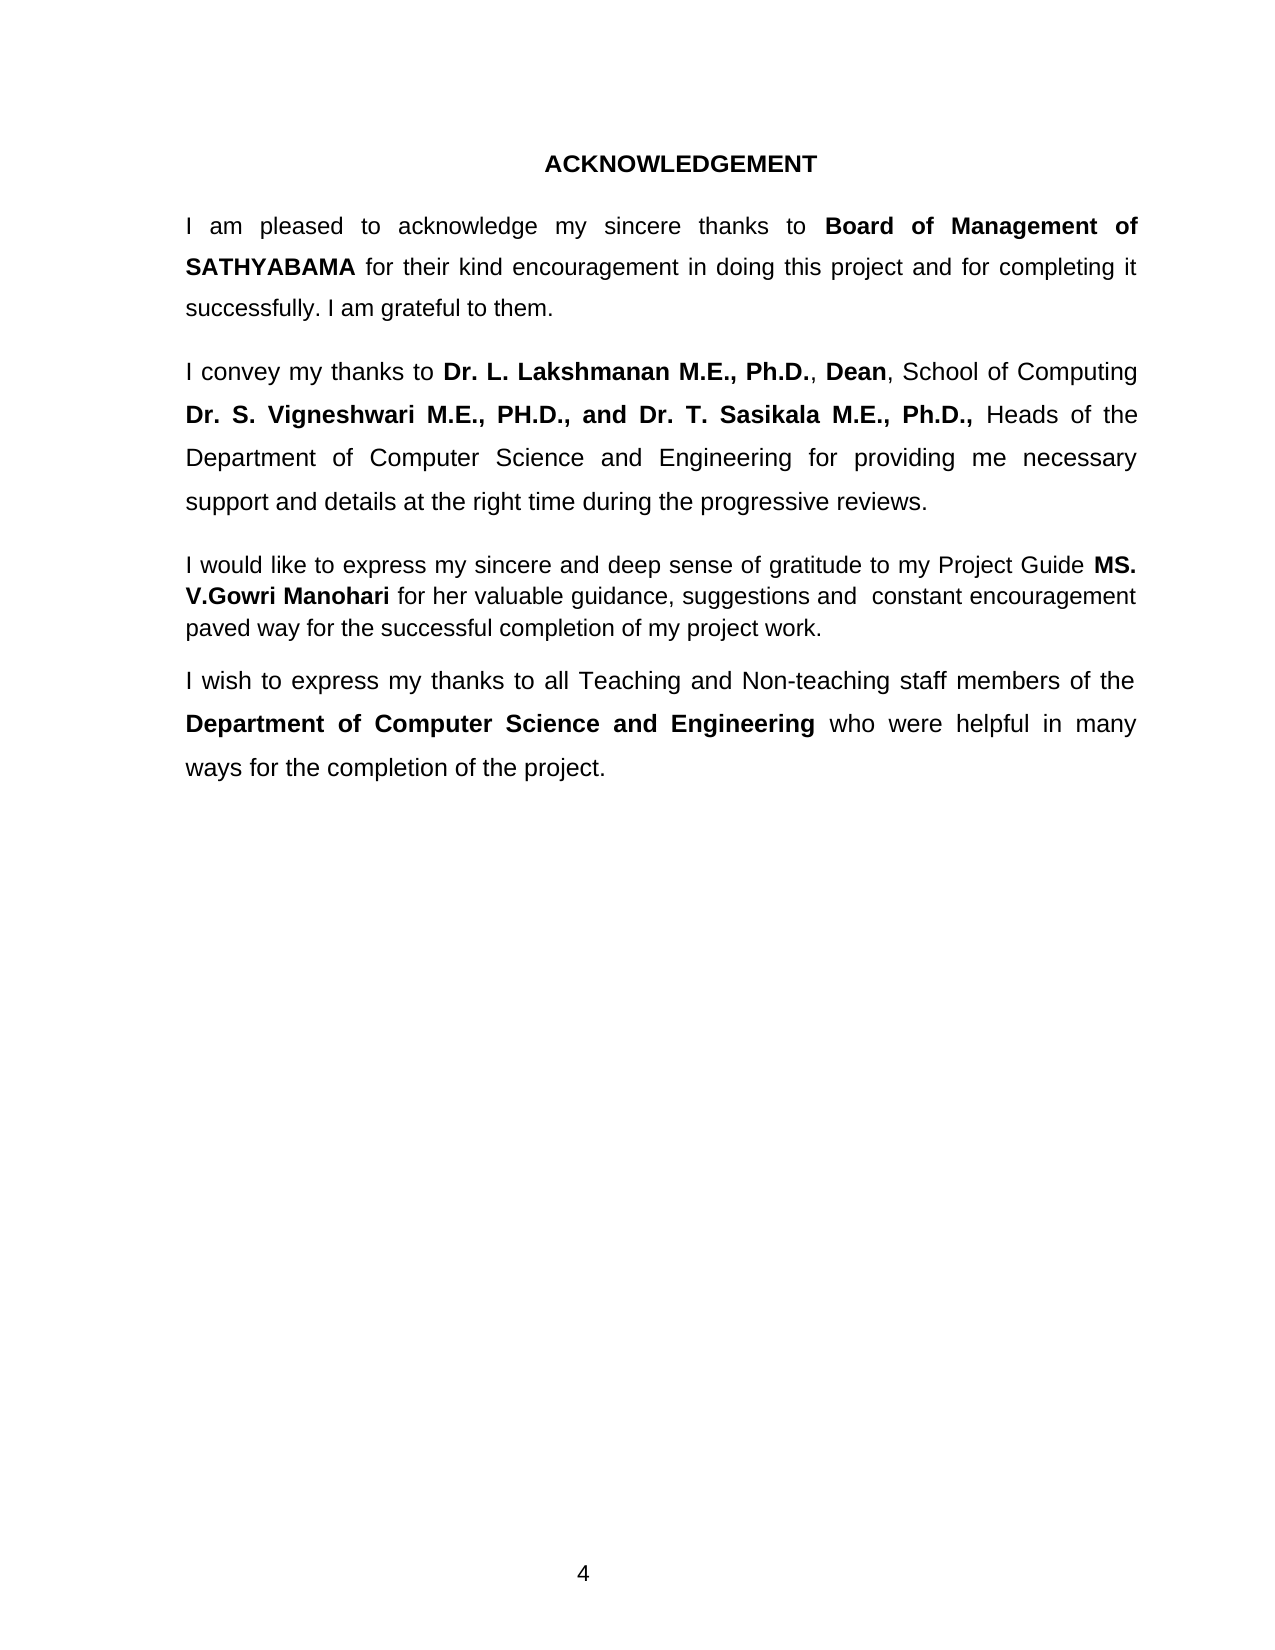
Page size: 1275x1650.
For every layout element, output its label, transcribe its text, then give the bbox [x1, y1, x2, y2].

text I convey my thanks to Dr. L. Lakshmanan M.E., Ph.D., Dean, School of Computing Dr. S. Vigneshwari M.E., PH.D., and Dr. T. Sasikala M.E., Ph.D., Heads of the Department of Computer Science and Engineering for providing me necessary support and details at the right time during the progressive reviews. [185, 357, 1138, 515]
text I am pleased to acknowledge my sincere thanks to Board of Management of SATHYABAMA for their kind encouragement in doing this project and for completing it successfully. I am grateful to them. [185, 212, 1138, 322]
text ACKNOWLEDGEMENT [544, 150, 1244, 178]
text 4 [119, 1560, 1244, 1586]
text I wish to express my thanks to all Teaching and Non-teaching staff members of the Department of Computer Science and Engineering who were helpful in many ways for the completion of the project. [185, 666, 1137, 781]
text I would like to express my sincere and deep sense of gratitude to my Project Guide MS. V.Gowri Manohari for her valuable guidance, suggestions and constant encouragement paved way for the successful completion of my project work. [185, 551, 1136, 641]
